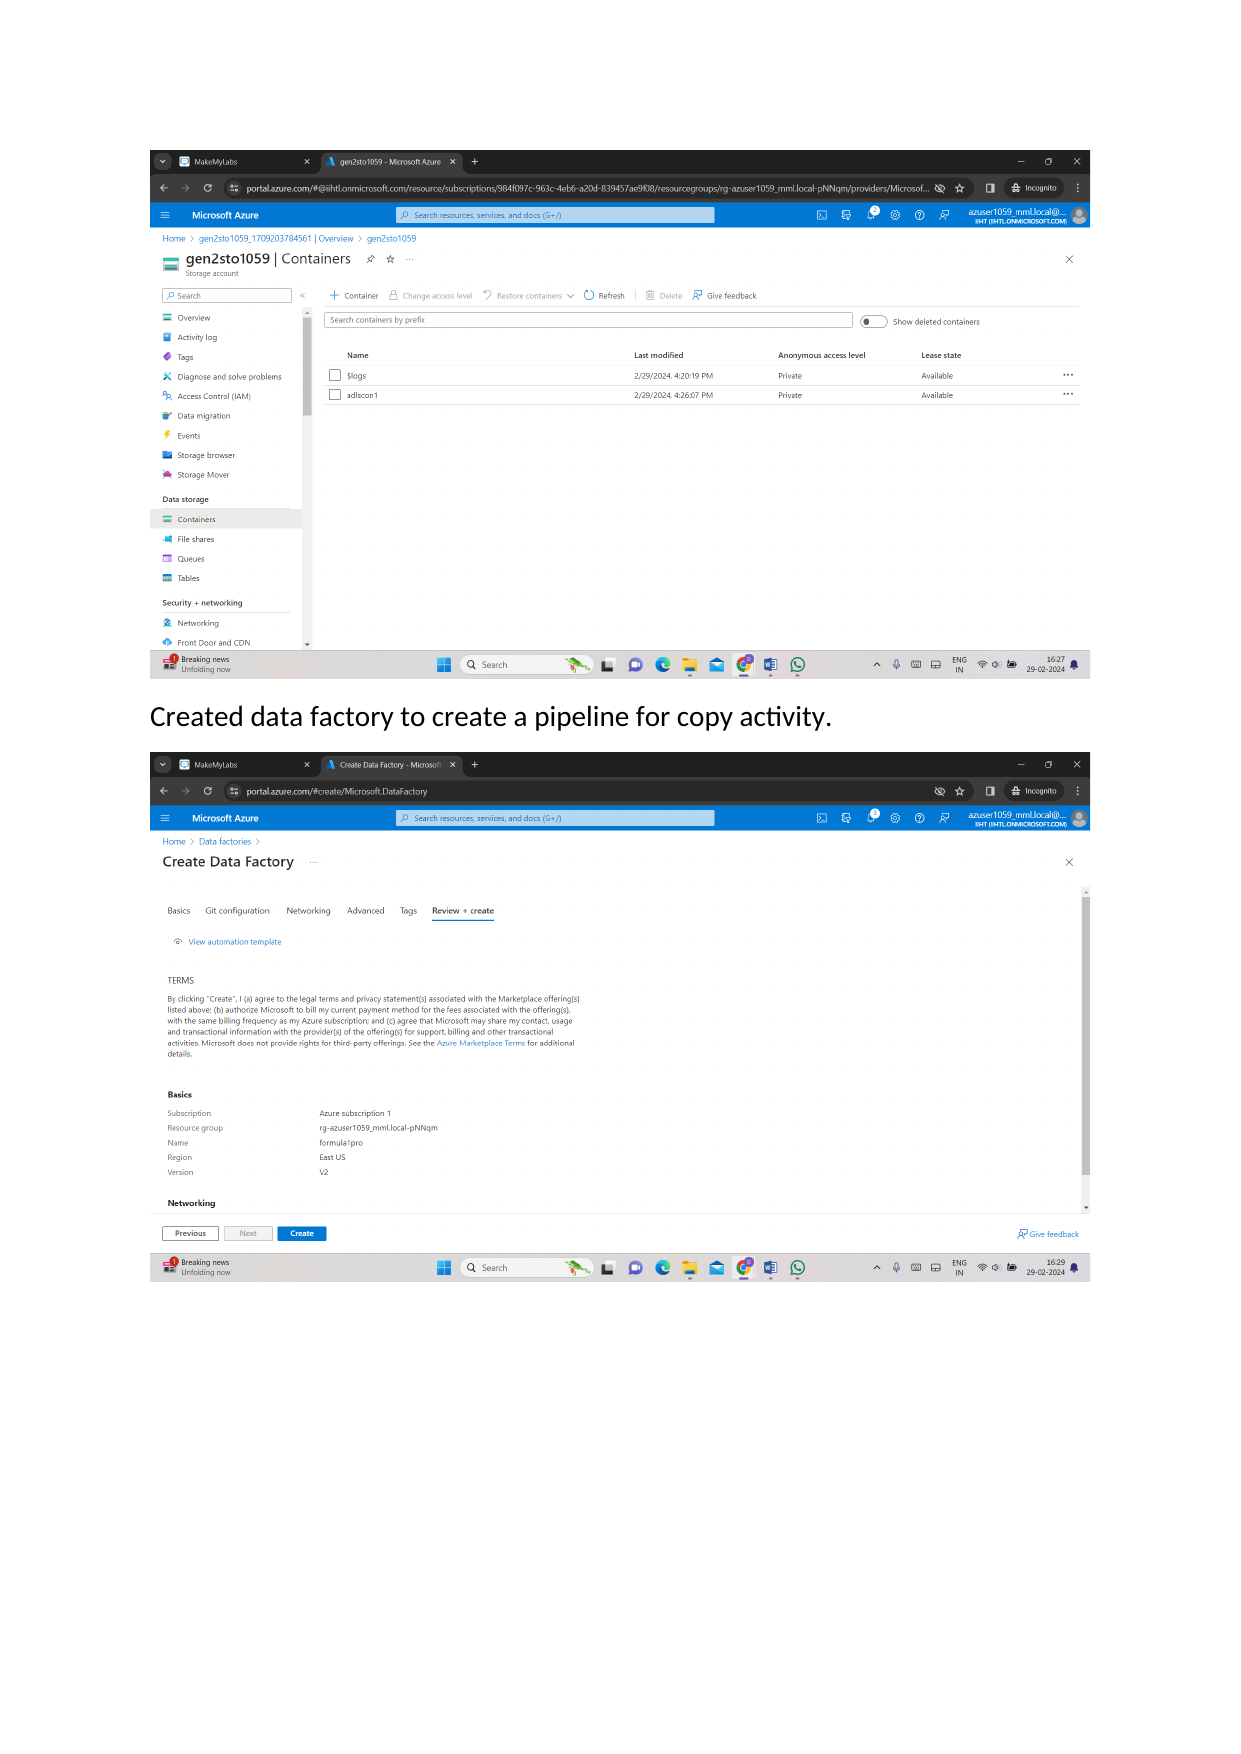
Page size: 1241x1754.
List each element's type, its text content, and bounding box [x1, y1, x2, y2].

picture [150, 752, 1091, 1282]
text Created data factory to create a pipeline for copy activity. [150, 698, 1090, 733]
picture [150, 150, 1091, 679]
